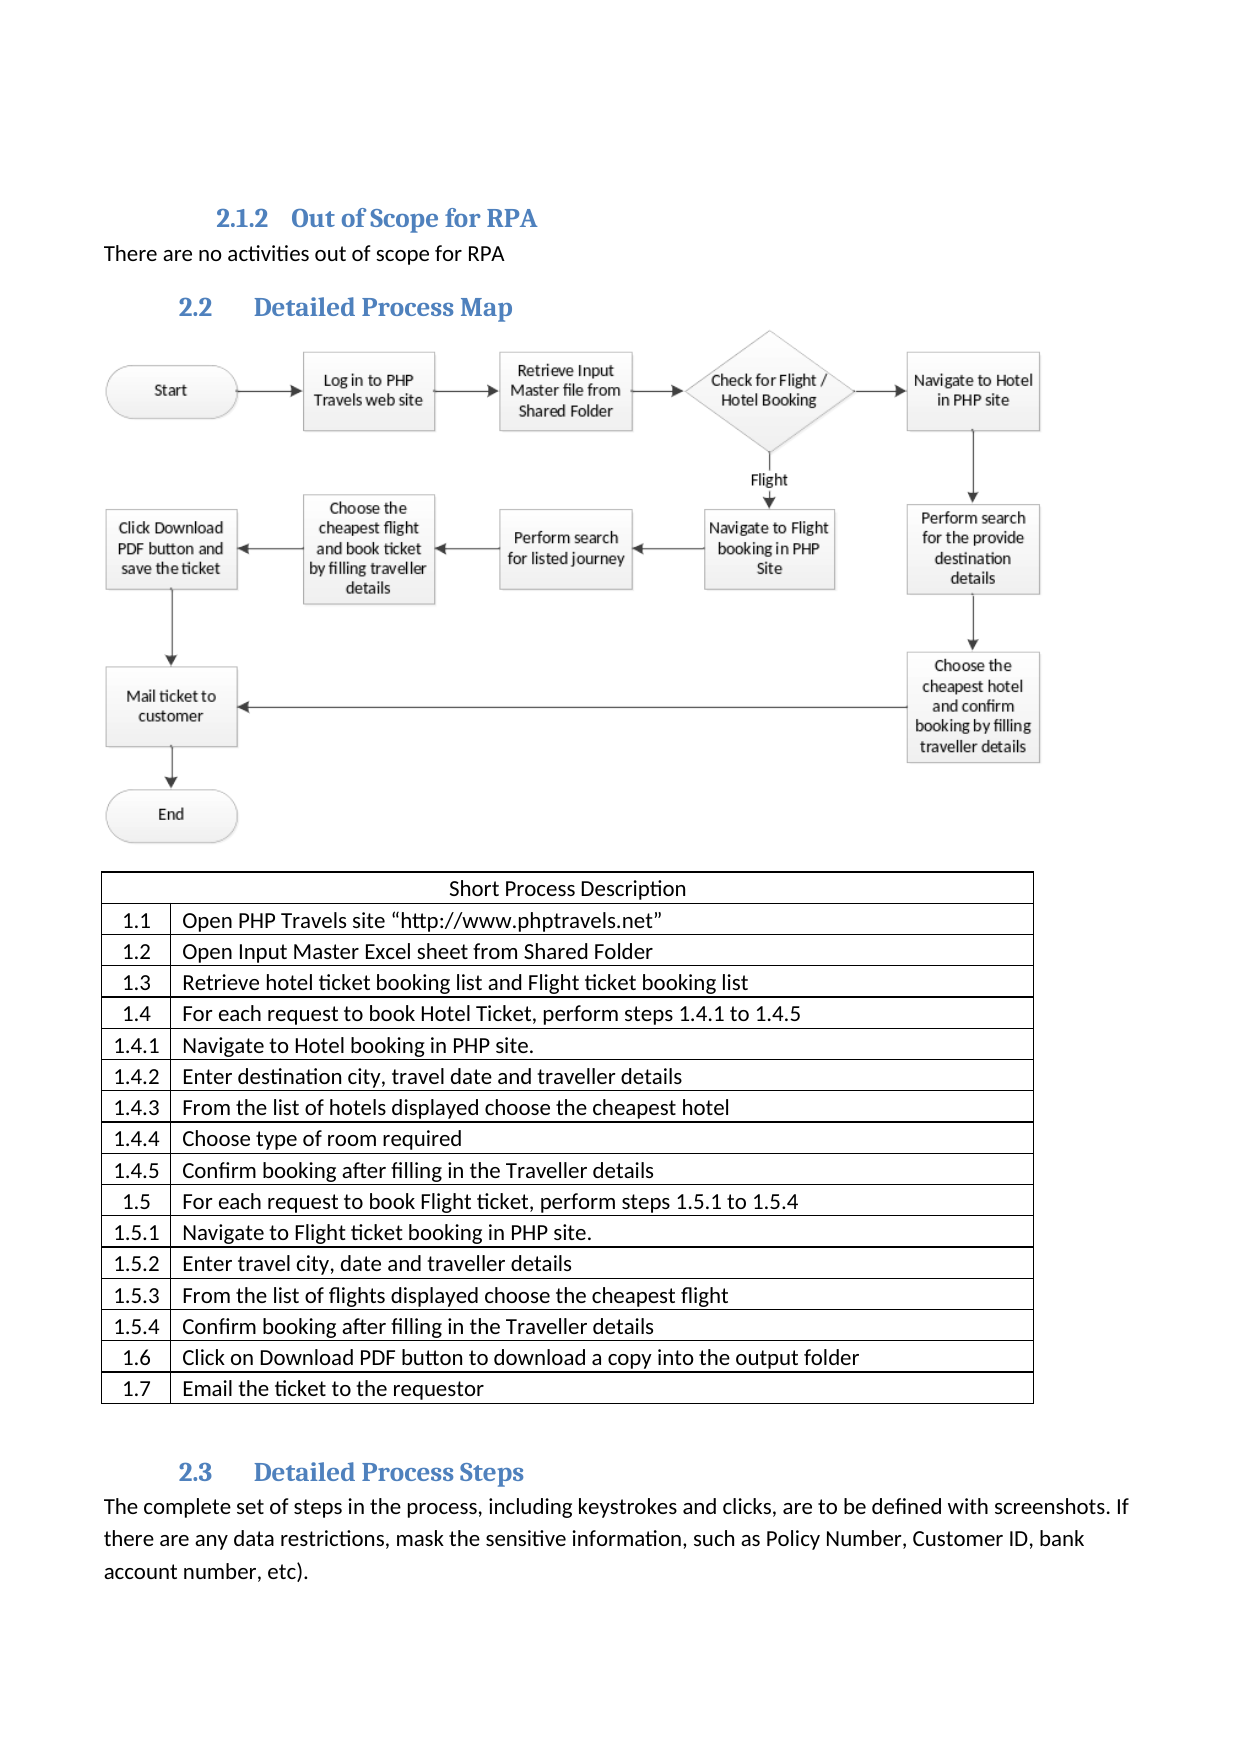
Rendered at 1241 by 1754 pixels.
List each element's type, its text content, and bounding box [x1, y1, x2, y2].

subtitle Detailed Process Steps [178, 1457, 1137, 1488]
table_cell Navigate to Flight ticket booking in PHP site. [171, 1216, 1033, 1246]
text The complete set of steps in the process, including keystrokes and clicks, are to be defined with screenshots. If there are any data restrictions, mask the sensitive information, such as Policy Number, Customer ID, bank account number, etc). [103, 1492, 1137, 1585]
table_cell From the list of flights displayed choose the cheapest flight [171, 1279, 1033, 1309]
table_cell 1.2 [102, 935, 170, 965]
subtitle Detailed Process Map [178, 292, 1137, 323]
table_cell 1.4.2 [102, 1060, 170, 1090]
table_cell 1.4.3 [102, 1091, 170, 1121]
table_cell Open PHP Travels site “http://www.phptravels.net” [171, 904, 1033, 934]
text There are no activities out of scope for RPA [103, 239, 1137, 267]
table_cell 1.5.4 [102, 1310, 170, 1340]
table_cell 1.3 [102, 966, 170, 996]
table_header Short Process Description [102, 873, 1033, 903]
table_cell 1.7 [102, 1373, 170, 1403]
table_cell 1.4.4 [102, 1123, 170, 1153]
table_cell Confirm booking after filling in the Traveller details [171, 1154, 1033, 1184]
table_cell 1.5.2 [102, 1248, 170, 1278]
table_cell Open Input Master Excel sheet from Shared Folder [171, 935, 1033, 965]
table_cell 1.5.1 [102, 1216, 170, 1246]
table_cell For each request to book Hotel Ticket, perform steps 1.4.1 to 1.4.5 [171, 998, 1033, 1028]
table_cell Confirm booking after filling in the Traveller details [171, 1310, 1033, 1340]
table_cell Enter travel city, date and traveller details [171, 1248, 1033, 1278]
table_cell From the list of hotels displayed choose the cheapest hotel [171, 1091, 1033, 1121]
table_cell Navigate to Hotel booking in PHP site. [171, 1029, 1033, 1059]
table_cell Choose type of room required [171, 1123, 1033, 1153]
table_cell Email the ticket to the requestor [171, 1373, 1033, 1403]
table_cell 1.6 [102, 1341, 170, 1371]
table_cell For each request to book Flight ticket, perform steps 1.5.1 to 1.5.4 [171, 1185, 1033, 1215]
table_cell 1.5 [102, 1185, 170, 1215]
table_cell 1.1 [102, 904, 170, 934]
table_cell 1.4.5 [102, 1154, 170, 1184]
table_cell Click on Download PDF button to download a copy into the output folder [171, 1341, 1033, 1371]
table_cell Retrieve hotel ticket booking list and Flight ticket booking list [171, 966, 1033, 996]
table_cell 1.4.1 [102, 1029, 170, 1059]
table_cell 1.4 [102, 998, 170, 1028]
table_cell Enter destination city, travel date and traveller details [171, 1060, 1033, 1090]
table_cell 1.5.3 [102, 1279, 170, 1309]
subtitle Out of Scope for RPA [216, 203, 1137, 234]
